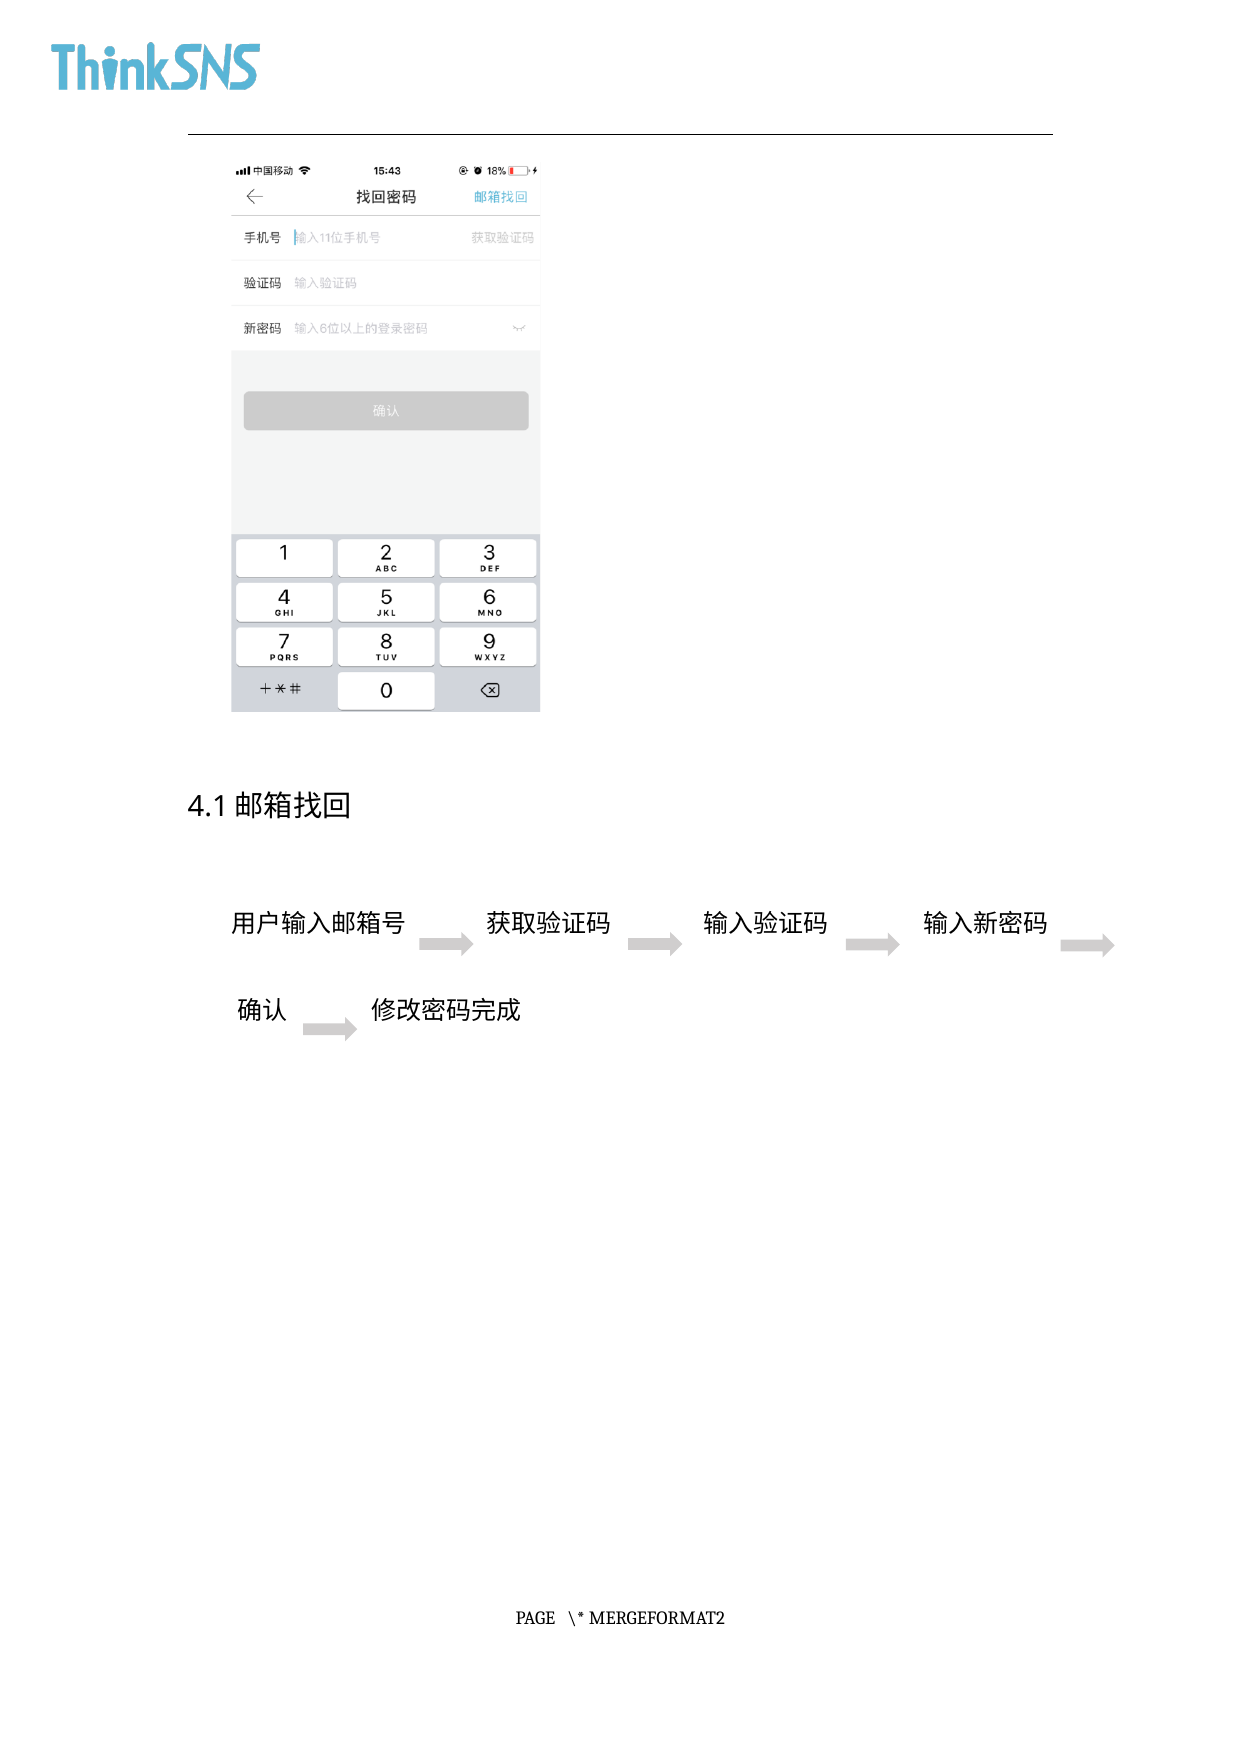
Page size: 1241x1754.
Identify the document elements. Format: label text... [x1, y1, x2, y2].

picture [43, 40, 269, 94]
text 确认 修改密码完成 [187, 988, 1053, 1028]
subtitle 4.1邮箱找回 [187, 764, 1053, 843]
text 用户输入邮箱号 获取验证码 输入验证码 输入新密码 [187, 902, 1053, 941]
picture [231, 162, 540, 712]
